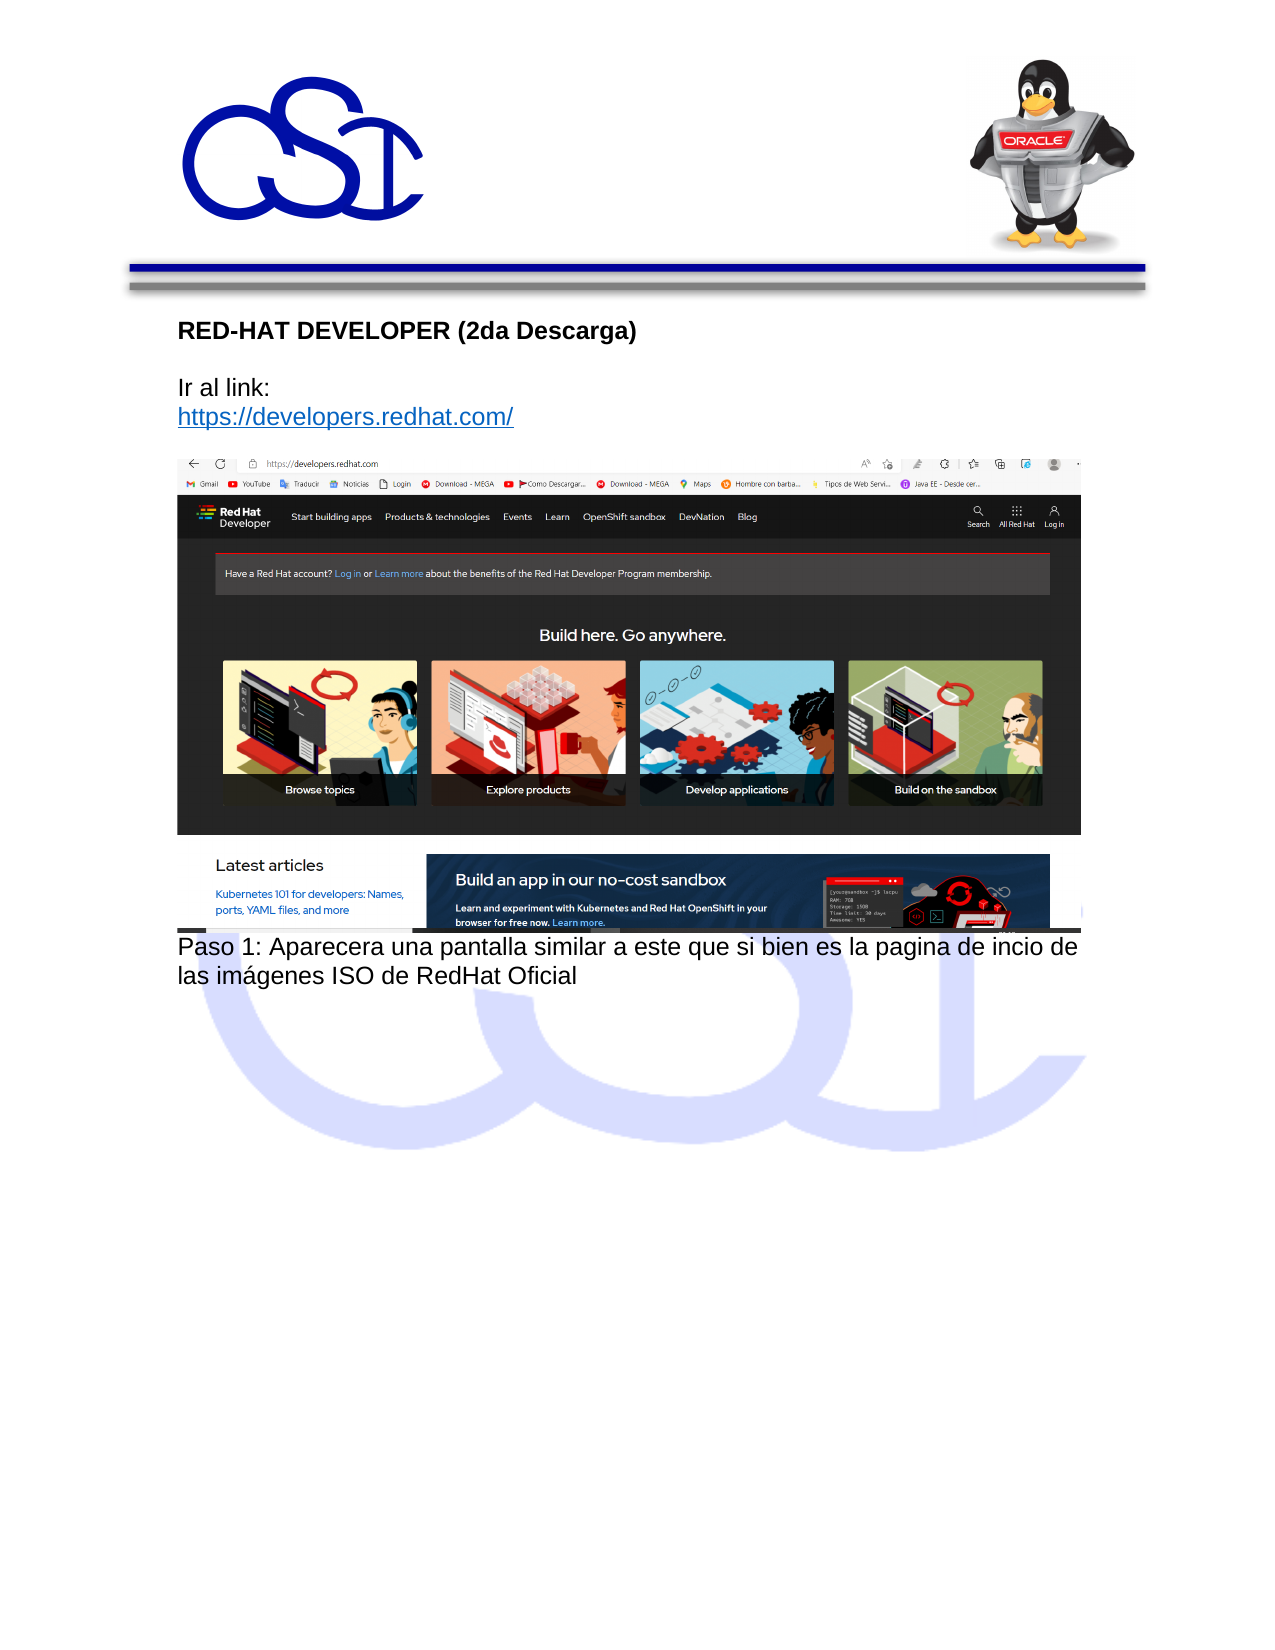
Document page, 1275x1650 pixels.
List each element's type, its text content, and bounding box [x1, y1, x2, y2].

text Paso 1: Aparecera una pantalla similar a este que si bien es la pagina de incio de las imágenes ISO de RedHat Oficial [177, 932, 1098, 990]
picture [966, 56, 1137, 258]
text Ir al link: [177, 373, 1098, 402]
text https://developers.redhat.com/ [177, 402, 1098, 431]
picture [177, 73, 425, 222]
picture [177, 459, 1081, 933]
text RED-HAT DEVELOPER (2da Descarga) [177, 316, 1098, 345]
